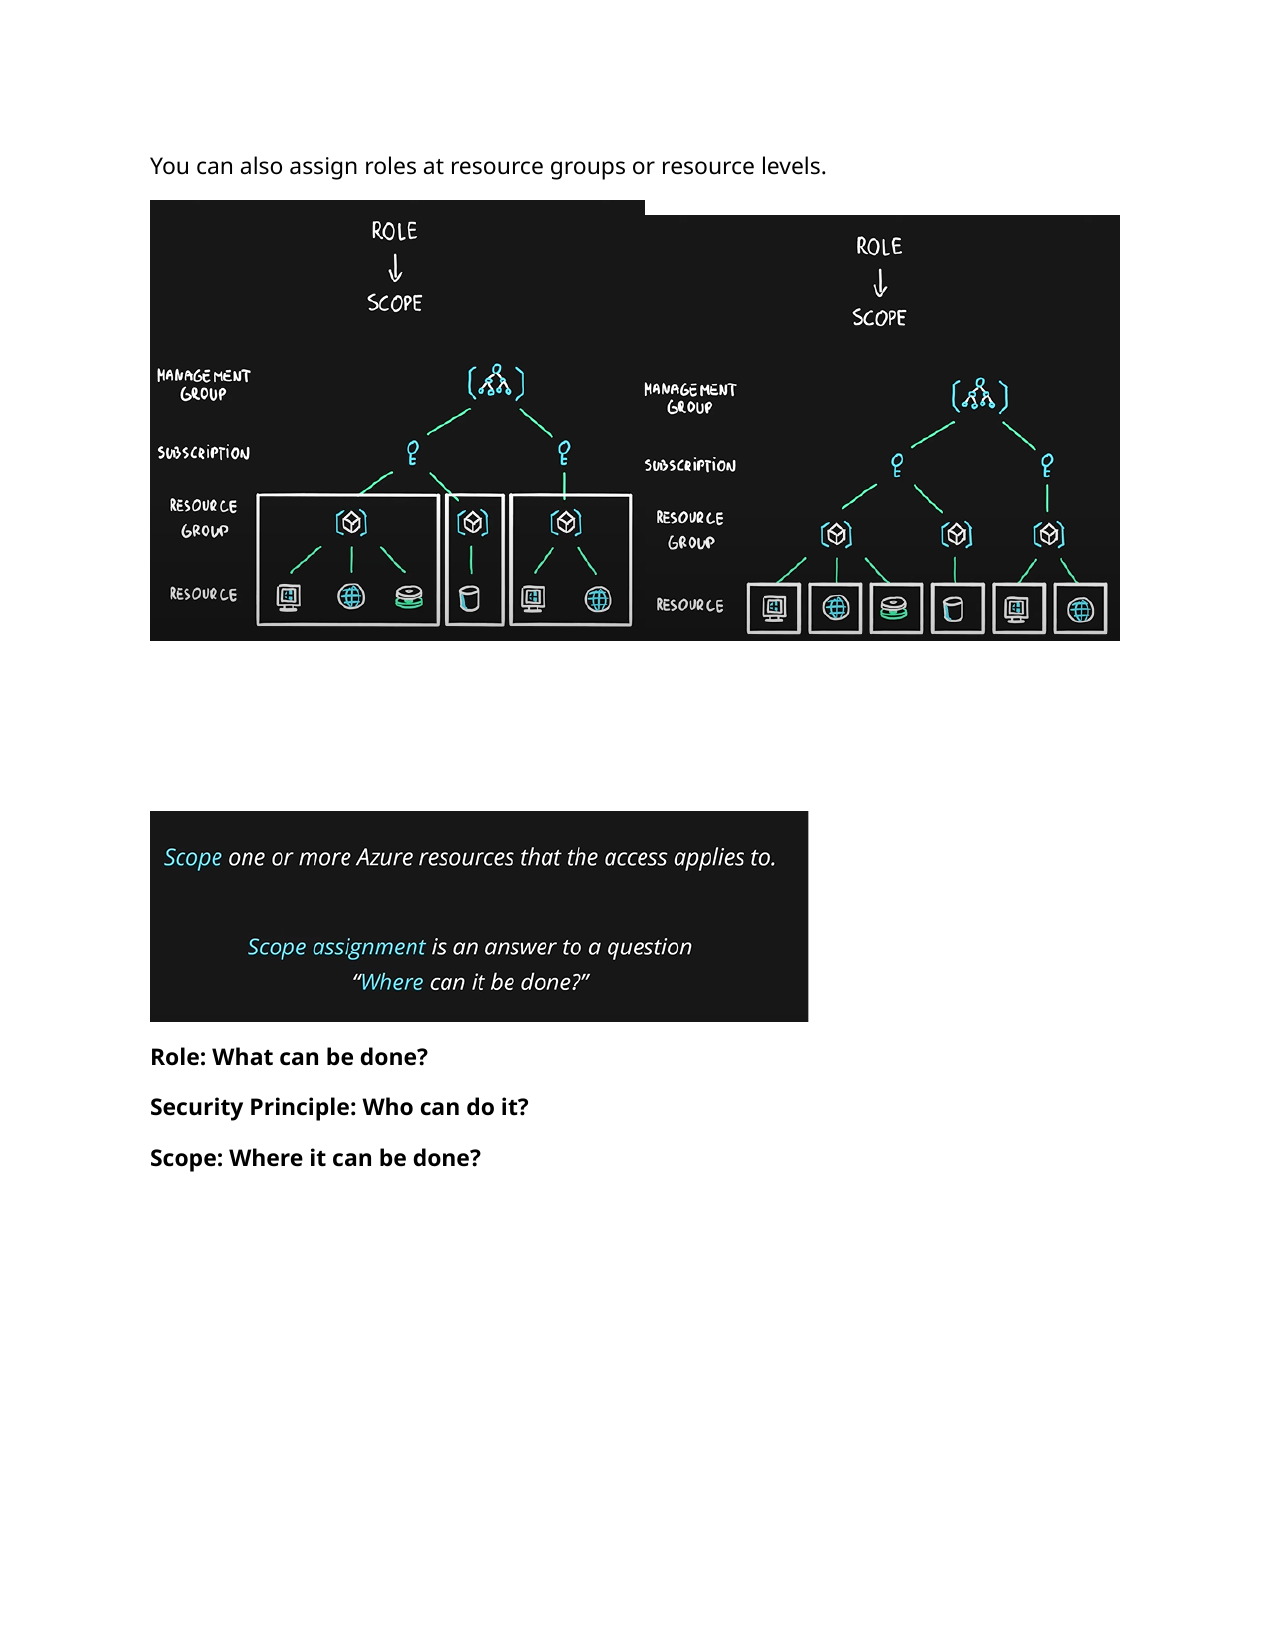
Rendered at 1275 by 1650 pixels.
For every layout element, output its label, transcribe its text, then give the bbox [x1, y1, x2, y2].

text Security Principle: Who can do it? [150, 1091, 1125, 1122]
picture [150, 200, 1120, 641]
text Scope: Where it can be done? [150, 1142, 1125, 1173]
text You can also assign roles at resource groups or resource levels. [150, 150, 1125, 181]
picture [150, 811, 809, 1022]
text Role: What can be done? [150, 1041, 1125, 1072]
